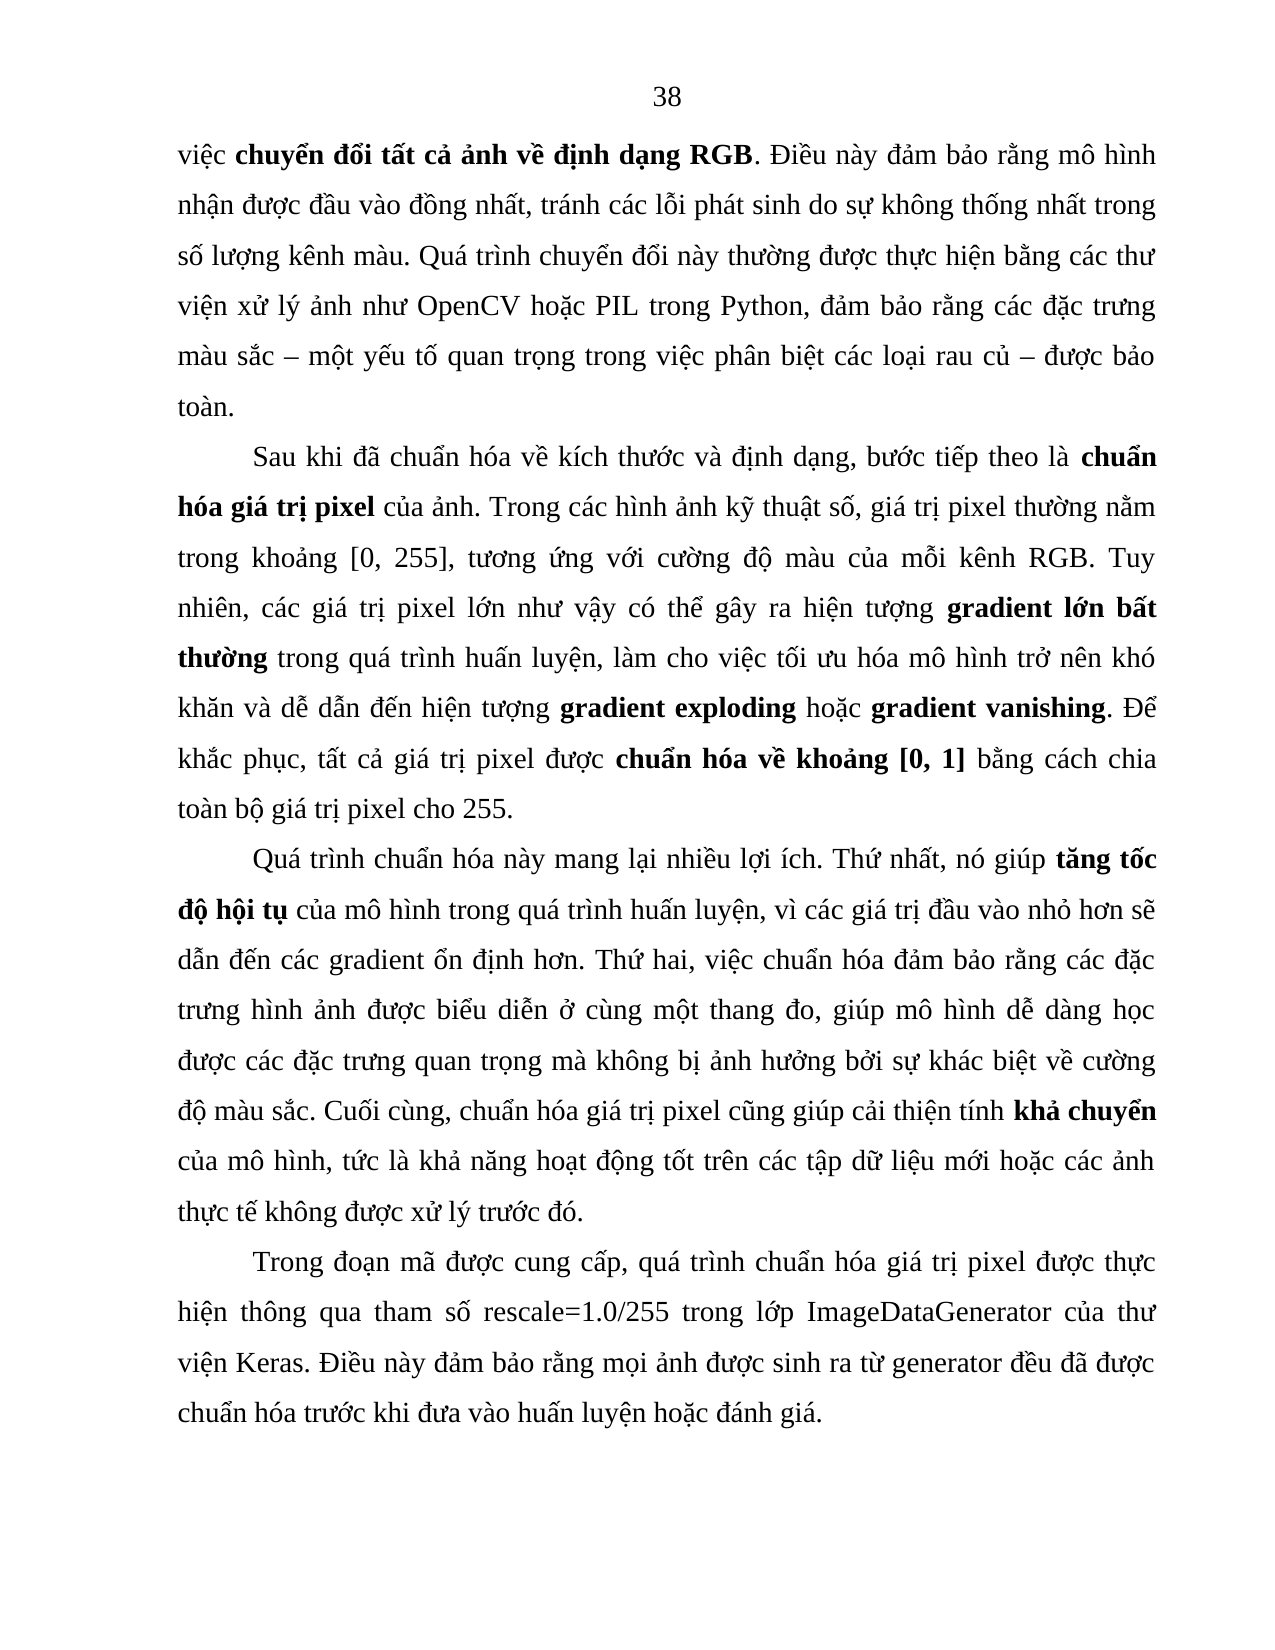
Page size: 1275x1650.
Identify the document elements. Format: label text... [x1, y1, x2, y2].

text Trong đoạn mã được cung cấp, quá trình chuẩn hóa giá trị pixel được thực hiện thông qua tham số rescale=1.0/255 trong lớp ImageDataGenerator của thư viện Keras. Điều này đảm bảo rằng mọi ảnh được sinh ra từ generator đều đã được chuẩn hóa trước khi đưa vào huấn luyện hoặc đánh giá. [177, 1244, 1157, 1428]
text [177, 137, 1157, 422]
text Quá trình chuẩn hóa này mang lại nhiều lợi ích. Thứ nhất, nó giúp tăng tốc độ hội tụ của mô hình trong quá trình huấn luyện, vì các giá trị đầu vào nhỏ hơn sẽ dẫn đến các gradient ổn định hơn. Thứ hai, việc chuẩn hóa đảm bảo rằng các đặc trưng hình ảnh được biểu diễn ở cùng một thang đo, giúp mô hình dễ dàng học được các đặc trưng quan trọng mà không bị ảnh hưởng bởi sự khác biệt về cường độ màu sắc. Cuối cùng, chuẩn hóa giá trị pixel cũng giúp cải thiện tính khả chuyển của mô hình, tức là khả năng hoạt động tốt trên các tập dữ liệu mới hoặc các ảnh thực tế không được xử lý trước đó. [177, 842, 1157, 1227]
text Sau khi đã chuẩn hóa về kích thước và định dạng, bước tiếp theo là chuẩn hóa giá trị pixel của ảnh. Trong các hình ảnh kỹ thuật số, giá trị pixel thường nằm trong khoảng [0, 255], tương ứng với cường độ màu của mỗi kênh RGB. Tuy nhiên, các giá trị pixel lớn như vậy có thể gây ra hiện tượng gradient lớn bất thường trong quá trình huấn luyện, làm cho việc tối ưu hóa mô hình trở nên khó khăn và dễ dẫn đến hiện tượng gradient exploding hoặc gradient vanishing. Để khắc phục, tất cả giá trị pixel được chuẩn hóa về khoảng [0, 1] bằng cách chia toàn bộ giá trị pixel cho 255. [177, 439, 1157, 825]
